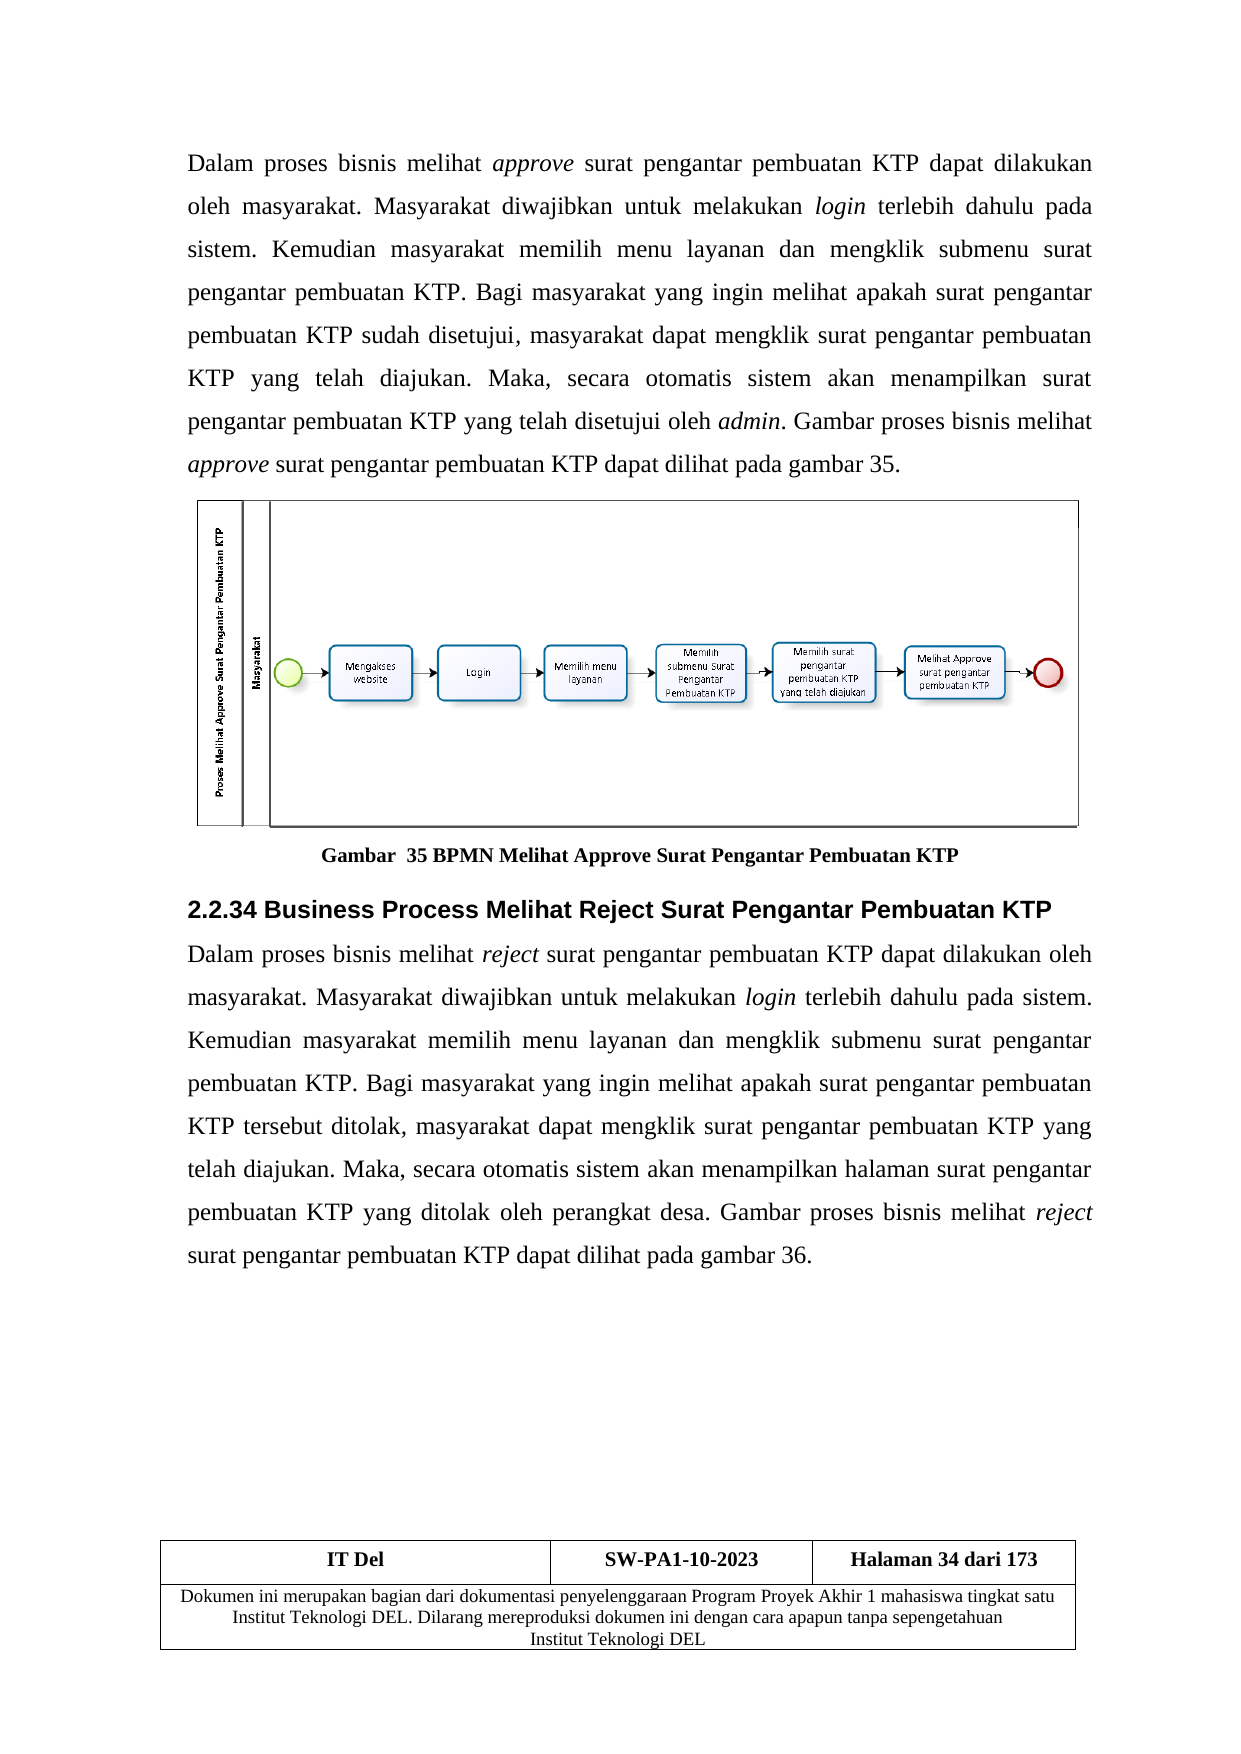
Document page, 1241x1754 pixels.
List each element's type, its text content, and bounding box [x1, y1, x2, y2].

text Gambar 35 BPMN Melihat Approve Surat Pengantar Pembuatan KTP [187, 843, 1092, 867]
text Dalam proses bisnis melihat reject surat pengantar pembuatan KTP dapat dilakukan oleh masyarakat. Masyarakat diwajibkan untuk melakukan login terlebih dahulu pada sistem. Kemudian masyarakat memilih menu layanan dan mengklik submenu surat pengantar pembuatan KTP. Bagi masyarakat yang ingin melihat apakah surat pengantar pembuatan KTP tersebut ditolak, masyarakat dapat mengklik surat pengantar pembuatan KTP yang telah diajukan. Maka, secara otomatis sistem akan menampilkan halaman surat pengantar pembuatan KTP yang ditolak oleh perangkat desa. Gambar proses bisnis melihat reject surat pengantar pembuatan KTP dapat dilihat pada gambar 36. [187, 939, 1092, 1269]
text Dalam proses bisnis melihat approve surat pengantar pembuatan KTP dapat dilakukan oleh masyarakat. Masyarakat diwajibkan untuk melakukan login terlebih dahulu pada sistem. Kemudian masyarakat memilih menu layanan dan mengklik submenu surat pengantar pembuatan KTP. Bagi masyarakat yang ingin melihat apakah surat pengantar pembuatan KTP sudah disetujui, masyarakat dapat mengklik surat pengantar pembuatan KTP yang telah diajukan. Maka, secara otomatis sistem akan menampilkan surat pengantar pembuatan KTP yang telah disetujui oleh admin. Gambar proses bisnis melihat approve surat pengantar pembuatan KTP dapat dilihat pada gambar 35. [187, 148, 1092, 478]
picture [187, 492, 1088, 829]
text 2.2.34 Business Process Melihat Reject Surat Pengantar Pembuatan KTP [187, 896, 1092, 924]
